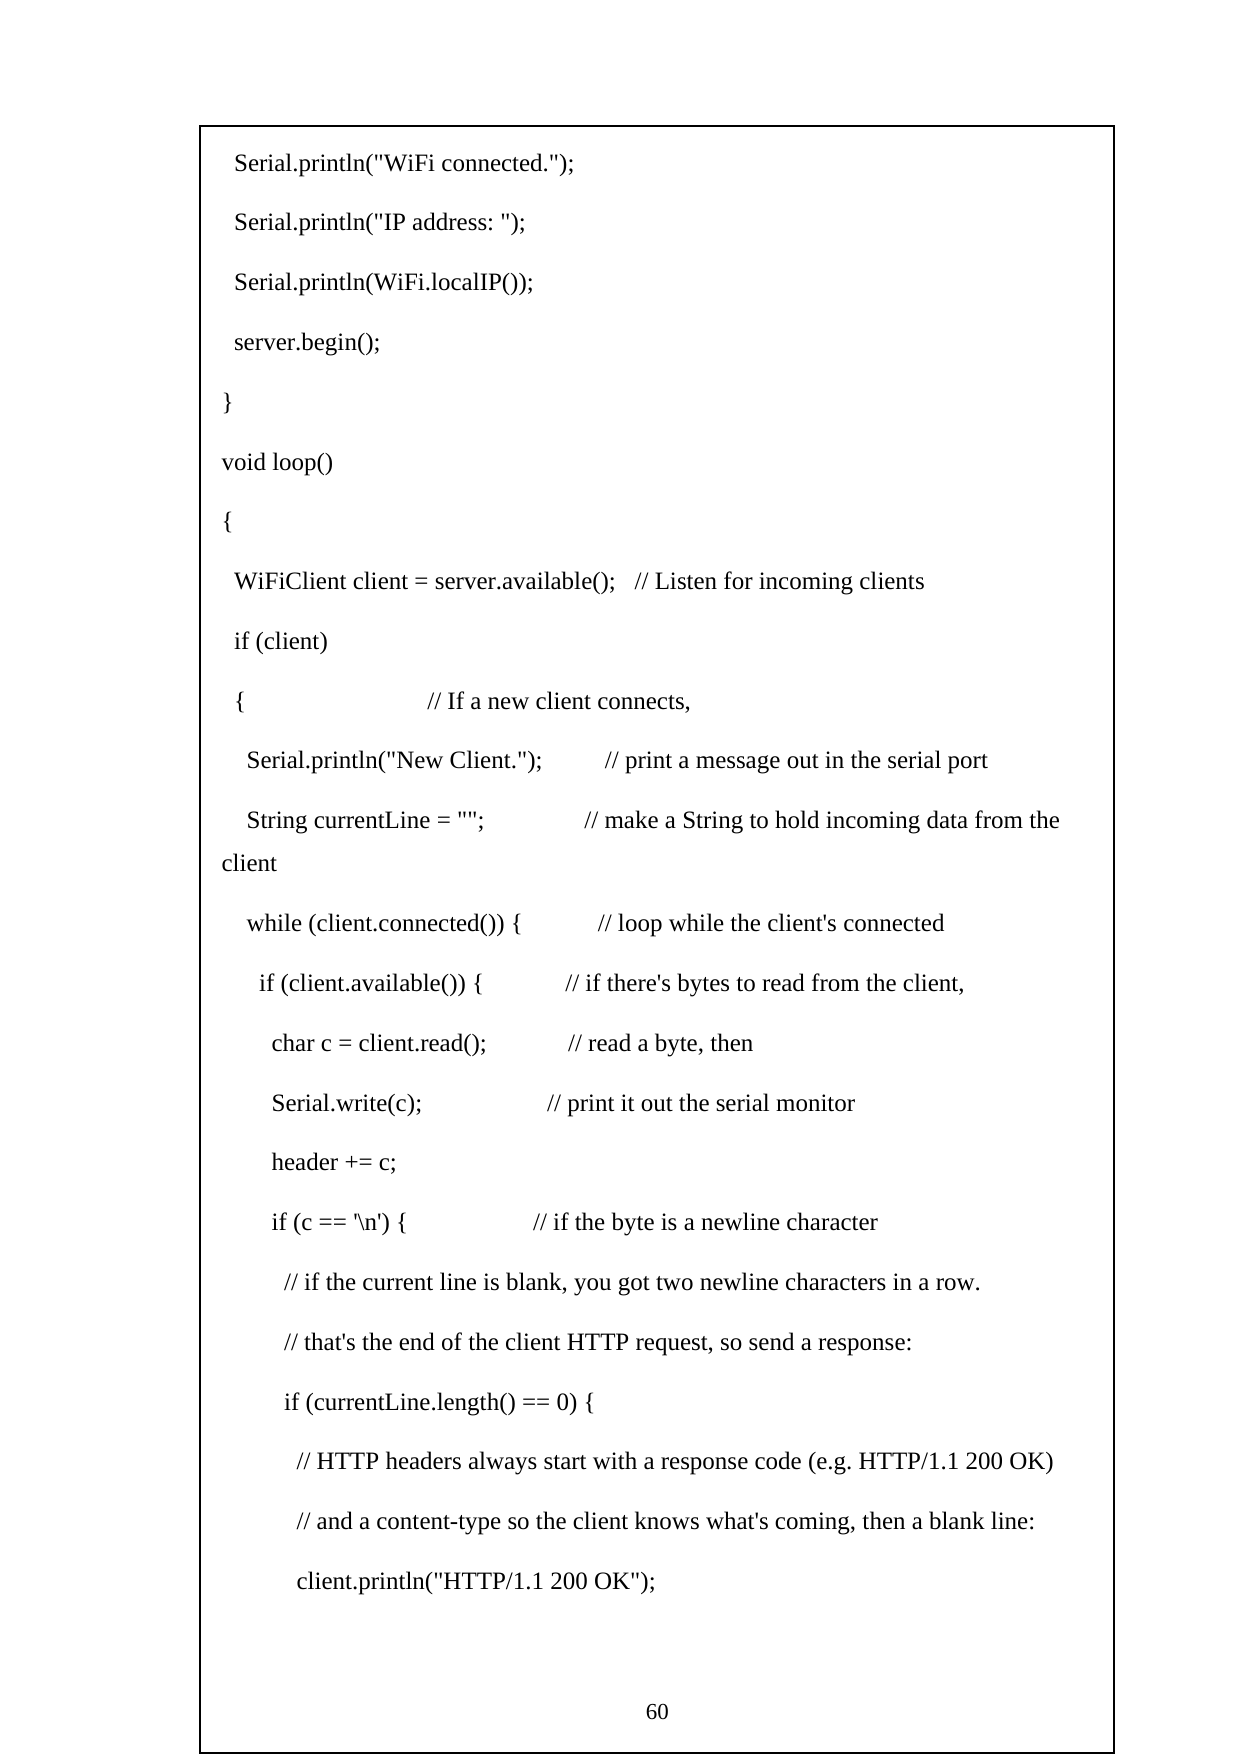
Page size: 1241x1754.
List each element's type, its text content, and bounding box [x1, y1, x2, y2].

text if (c == '\n') { // if the byte is a newline character [221, 1207, 1092, 1236]
text WiFiClient client = server.available(); // Listen for incoming clients [221, 566, 1092, 595]
text Serial.println("WiFi connected."); [221, 148, 1092, 176]
text Serial.println(WiFi.localIP()); [221, 267, 1092, 296]
text { [221, 506, 1092, 535]
text while (client.connected()) { // loop while the client's connected [221, 908, 1092, 937]
text header += c; [221, 1147, 1092, 1176]
text if (client.available()) { // if there's bytes to read from the client, [221, 968, 1092, 997]
text void loop() [221, 447, 1092, 475]
text char c = client.read(); // read a byte, then [221, 1028, 1092, 1057]
text client.println("HTTP/1.1 200 OK"); [221, 1566, 1092, 1595]
text // if the current line is blank, you got two newline characters in a row. [221, 1267, 1092, 1296]
text server.begin(); [221, 327, 1092, 356]
text Serial.println("IP address: "); [221, 207, 1092, 236]
text // and a content-type so the client knows what's coming, then a blank line: [221, 1506, 1092, 1535]
text } [221, 387, 1092, 416]
text // HTTP headers always start with a response code (e.g. HTTP/1.1 200 OK) [221, 1446, 1092, 1475]
text String currentLine = ""; // make a String to hold incoming data from the client [221, 805, 1092, 877]
text // that's the end of the client HTTP request, so send a response: [221, 1327, 1092, 1356]
text { // If a new client connects, [221, 686, 1092, 714]
text Serial.println("New Client."); // print a message out in the serial port [221, 746, 1092, 774]
text Serial.write(c); // print it out the serial monitor [221, 1088, 1092, 1116]
text if (client) [221, 626, 1092, 655]
text if (currentLine.length() == 0) { [221, 1387, 1092, 1415]
